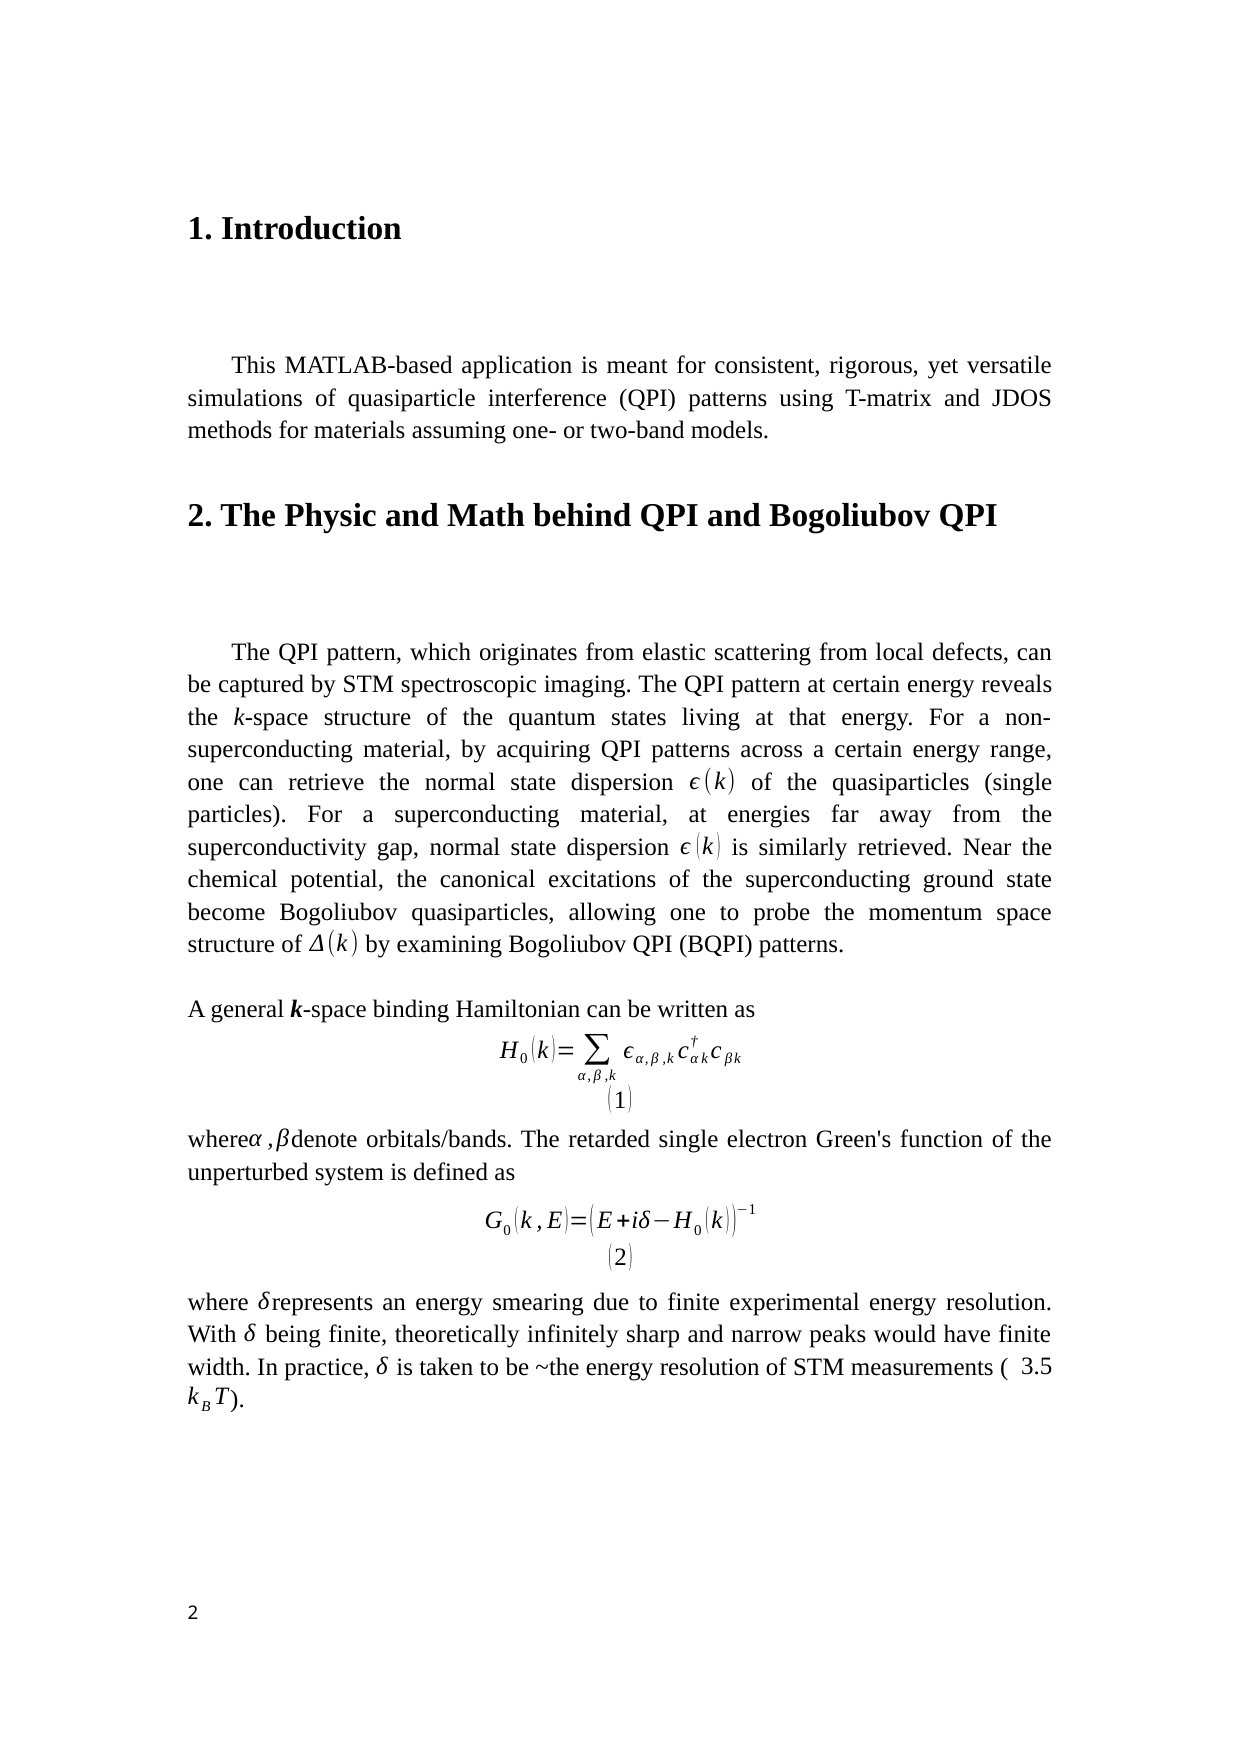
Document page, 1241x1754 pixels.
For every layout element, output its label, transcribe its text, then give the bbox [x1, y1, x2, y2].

subtitle 1. Introduction [187, 195, 1053, 260]
text A general k-space binding Hamiltonian can be written as [187, 992, 1053, 1025]
text where represents an energy smearing due to finite experimental energy resolution. With being finite, theoretically infinitely sharp and narrow peaks would have finite width. In practice, is taken to be ~the energy resolution of STM measurements ( ). [187, 1285, 1053, 1415]
text This MATLAB-based application is meant for consistent, rigorous, yet versatile simulations of quasiparticle interference (QPI) patterns using T-matrix and JDOS methods for materials assuming one- or two-band models. [187, 348, 1053, 446]
text The QPI pattern, which originates from elastic scattering from local defects, can be captured by STM spectroscopic imaging. The QPI pattern at certain energy reveals the k-space structure of the quantum states living at that energy. For a non-superconducting material, by acquiring QPI patterns across a certain energy range, one can retrieve the normal state dispersion of the quasiparticles (single particles). For a superconducting material, at energies far away from the superconductivity gap, normal state dispersion is similarly retrieved. Near the chemical potential, the canonical excitations of the superconducting ground state become Bogoliubov quasiparticles, allowing one to probe the momentum space structure of by examining Bogoliubov QPI (BQPI) patterns. [187, 635, 1053, 960]
subtitle 2. The Physic and Math behind QPI and Bogoliubov QPI [187, 481, 1053, 546]
text wheredenote orbitals/bands. The retarded single electron Green's function of the unperturbed system is defined as [187, 1122, 1053, 1187]
